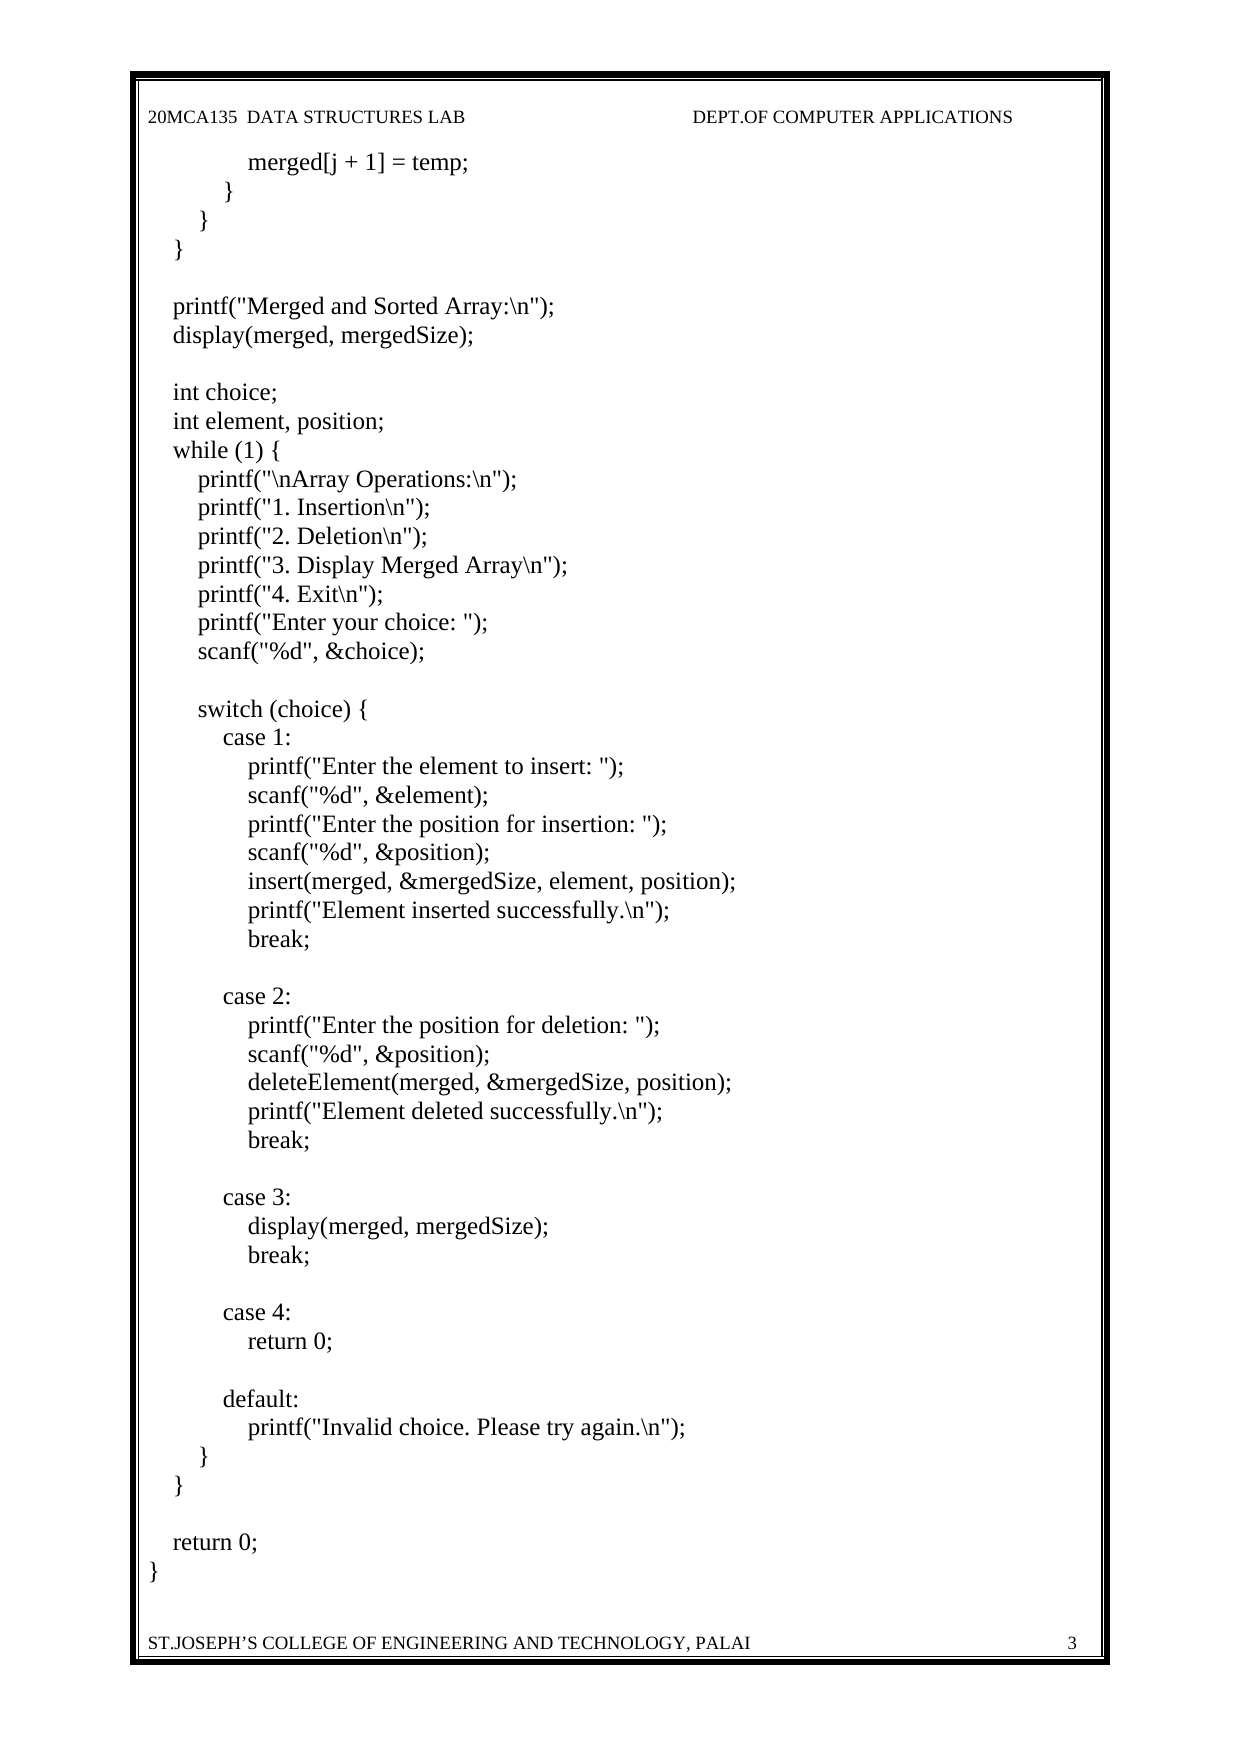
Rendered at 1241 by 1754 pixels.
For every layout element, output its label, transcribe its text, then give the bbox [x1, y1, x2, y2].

text case 2: [148, 981, 1093, 1010]
text insert(merged, &mergedSize, element, position); [148, 866, 1093, 895]
text case 1: [148, 722, 1093, 751]
text printf("Element inserted successfully.\n"); [148, 895, 1093, 924]
text } [148, 234, 1093, 262]
text case 4: [148, 1297, 1093, 1326]
text display(merged, mergedSize); [148, 1211, 1093, 1240]
text printf("2. Deletion\n"); [148, 521, 1093, 550]
text printf("Element deleted successfully.\n"); [148, 1096, 1093, 1125]
text display(merged, mergedSize); [148, 320, 1093, 349]
text scanf("%d", &position); [148, 837, 1093, 866]
text break; [148, 1240, 1093, 1269]
text return 0; [148, 1527, 1093, 1556]
text int element, position; [148, 406, 1093, 435]
text merged[j + 1] = temp; [148, 147, 1093, 176]
text printf("\nArray Operations:\n"); [148, 464, 1093, 492]
text switch (choice) { [148, 694, 1093, 722]
text deleteElement(merged, &mergedSize, position); [148, 1067, 1093, 1096]
text } [148, 176, 1093, 205]
text default: [148, 1384, 1093, 1412]
text } [148, 1441, 1093, 1470]
text scanf("%d", &element); [148, 780, 1093, 809]
text printf("1. Insertion\n"); [148, 492, 1093, 521]
text printf("Enter the element to insert: "); [148, 751, 1093, 780]
text printf("3. Display Merged Array\n"); [148, 550, 1093, 579]
text printf("4. Exit\n"); [148, 579, 1093, 607]
text scanf("%d", &choice); [148, 636, 1093, 665]
text printf("Enter the position for insertion: "); [148, 809, 1093, 837]
text while (1) { [148, 435, 1093, 464]
text scanf("%d", &position); [148, 1039, 1093, 1067]
text } [148, 1556, 1093, 1585]
text printf("Enter the position for deletion: "); [148, 1010, 1093, 1039]
text printf("Invalid choice. Please try again.\n"); [148, 1412, 1093, 1441]
text } [148, 1470, 1093, 1499]
text break; [148, 924, 1093, 952]
text break; [148, 1125, 1093, 1154]
text } [148, 205, 1093, 234]
text case 3: [148, 1182, 1093, 1211]
text return 0; [148, 1326, 1093, 1355]
text printf("Enter your choice: "); [148, 607, 1093, 636]
text int choice; [148, 377, 1093, 406]
text printf("Merged and Sorted Array:\n"); [148, 291, 1093, 320]
